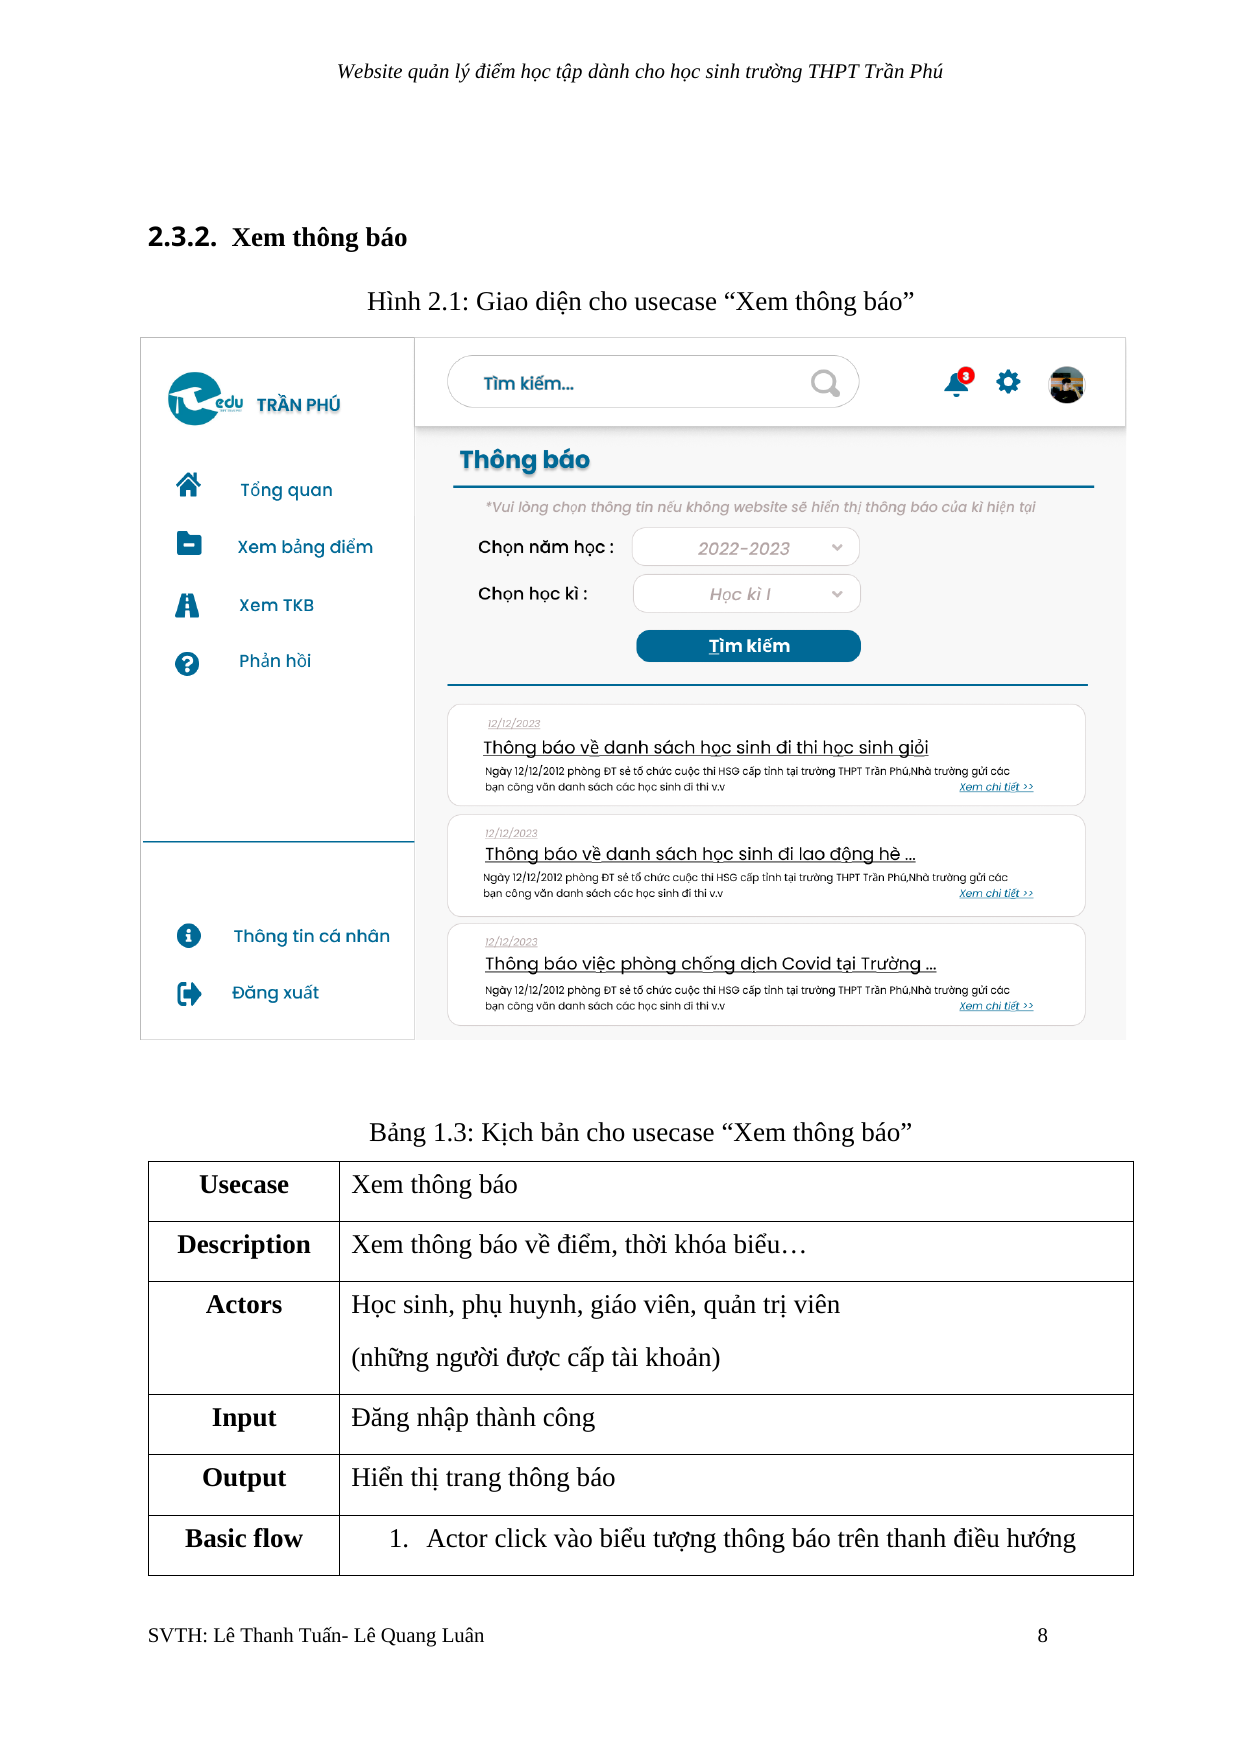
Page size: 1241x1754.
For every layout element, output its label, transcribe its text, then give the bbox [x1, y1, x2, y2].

table_cell Input [149, 1395, 339, 1454]
table_header Usecase [149, 1162, 339, 1221]
table_cell Output [149, 1455, 339, 1514]
subtitle Xem thông báo [148, 217, 1134, 254]
picture [140, 337, 1127, 1040]
table_cell Actors [149, 1282, 339, 1394]
subtitle Kịch bản cho usecase “Xem thông báo” [148, 1116, 1134, 1147]
table_cell Học sinh, phụ huynh, giáo viên, quản trị viên (những người được cấp tài khoản) [340, 1282, 1133, 1394]
table_cell Hiển thị trang thông báo [340, 1455, 1133, 1514]
subtitle Giao diện cho usecase “Xem thông báo” [148, 285, 1134, 316]
table_header Xem thông báo [340, 1162, 1133, 1221]
table_cell Basic flow [149, 1516, 339, 1575]
table_cell Description [149, 1222, 339, 1281]
table_cell Xem thông báo về điểm, thời khóa biểu… [340, 1222, 1133, 1281]
table_cell Actor click vào biểu tượng thông báo trên thanh điều hướng [340, 1516, 1133, 1575]
table_cell Đăng nhập thành công [340, 1395, 1133, 1454]
